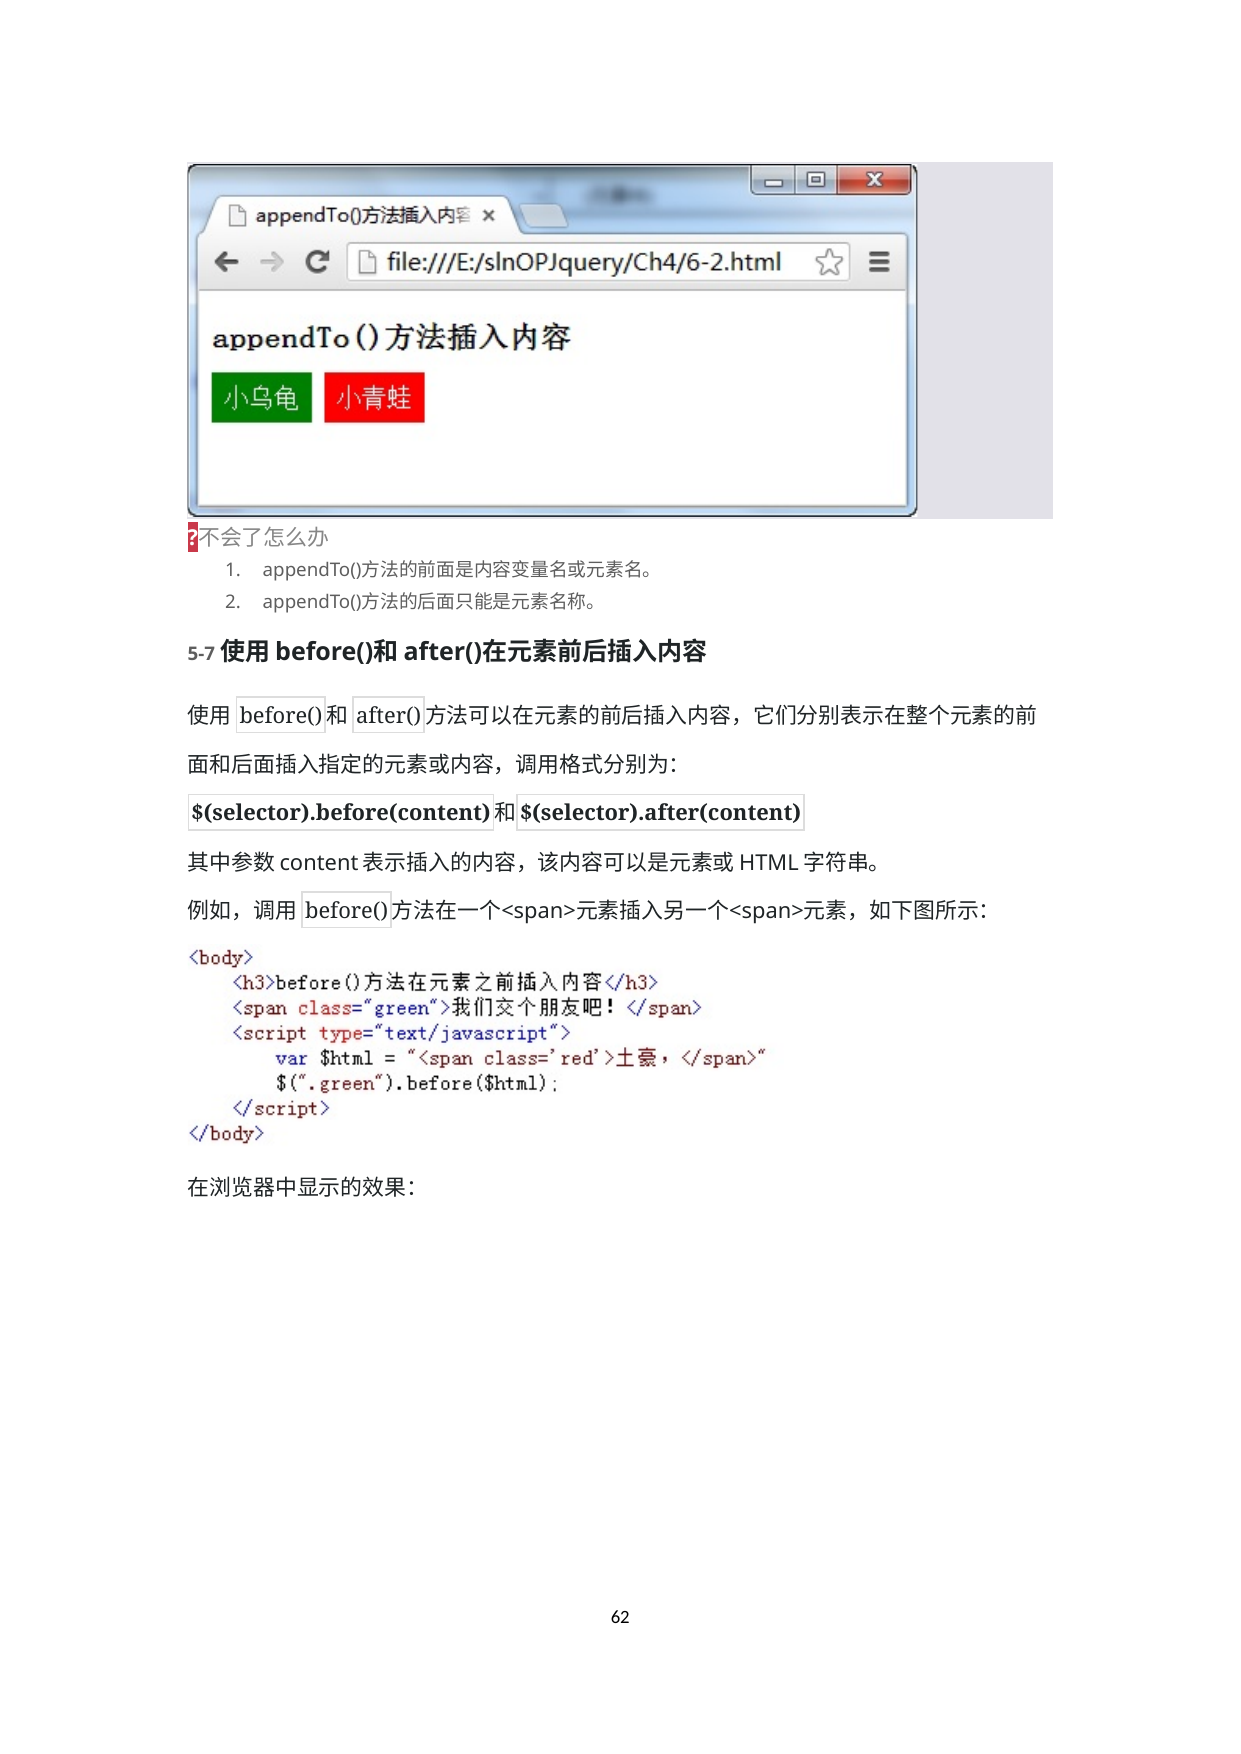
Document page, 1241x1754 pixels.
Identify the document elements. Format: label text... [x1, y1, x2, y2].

picture [187, 164, 918, 517]
text 例如，调用before()方法在一个<span>元素插入另一个<span>元素，如下图所示： [187, 877, 1053, 942]
text 在浏览器中显示的效果： [187, 1169, 1053, 1202]
text $(selector).before(content)和$(selector).after(content) [187, 779, 1053, 844]
picture [187, 944, 784, 1167]
text 其中参数content表示插入的内容，该内容可以是元素或HTML字符串。 [187, 844, 1053, 877]
text 使用before()和after()方法可以在元素的前后插入内容，它们分别表示在整个元素的前面和后面插入指定的元素或内容，调用格式分别为： [187, 682, 1053, 779]
list appendTo()方法的后面只能是元素名称。 [225, 584, 1053, 617]
text ?不会了怎么办 [187, 519, 1053, 552]
list appendTo()方法的前面是内容变量名或元素名。 [225, 552, 1053, 584]
subtitle 5-7 使用before()和after()在元素前后插入内容 [187, 617, 1053, 682]
